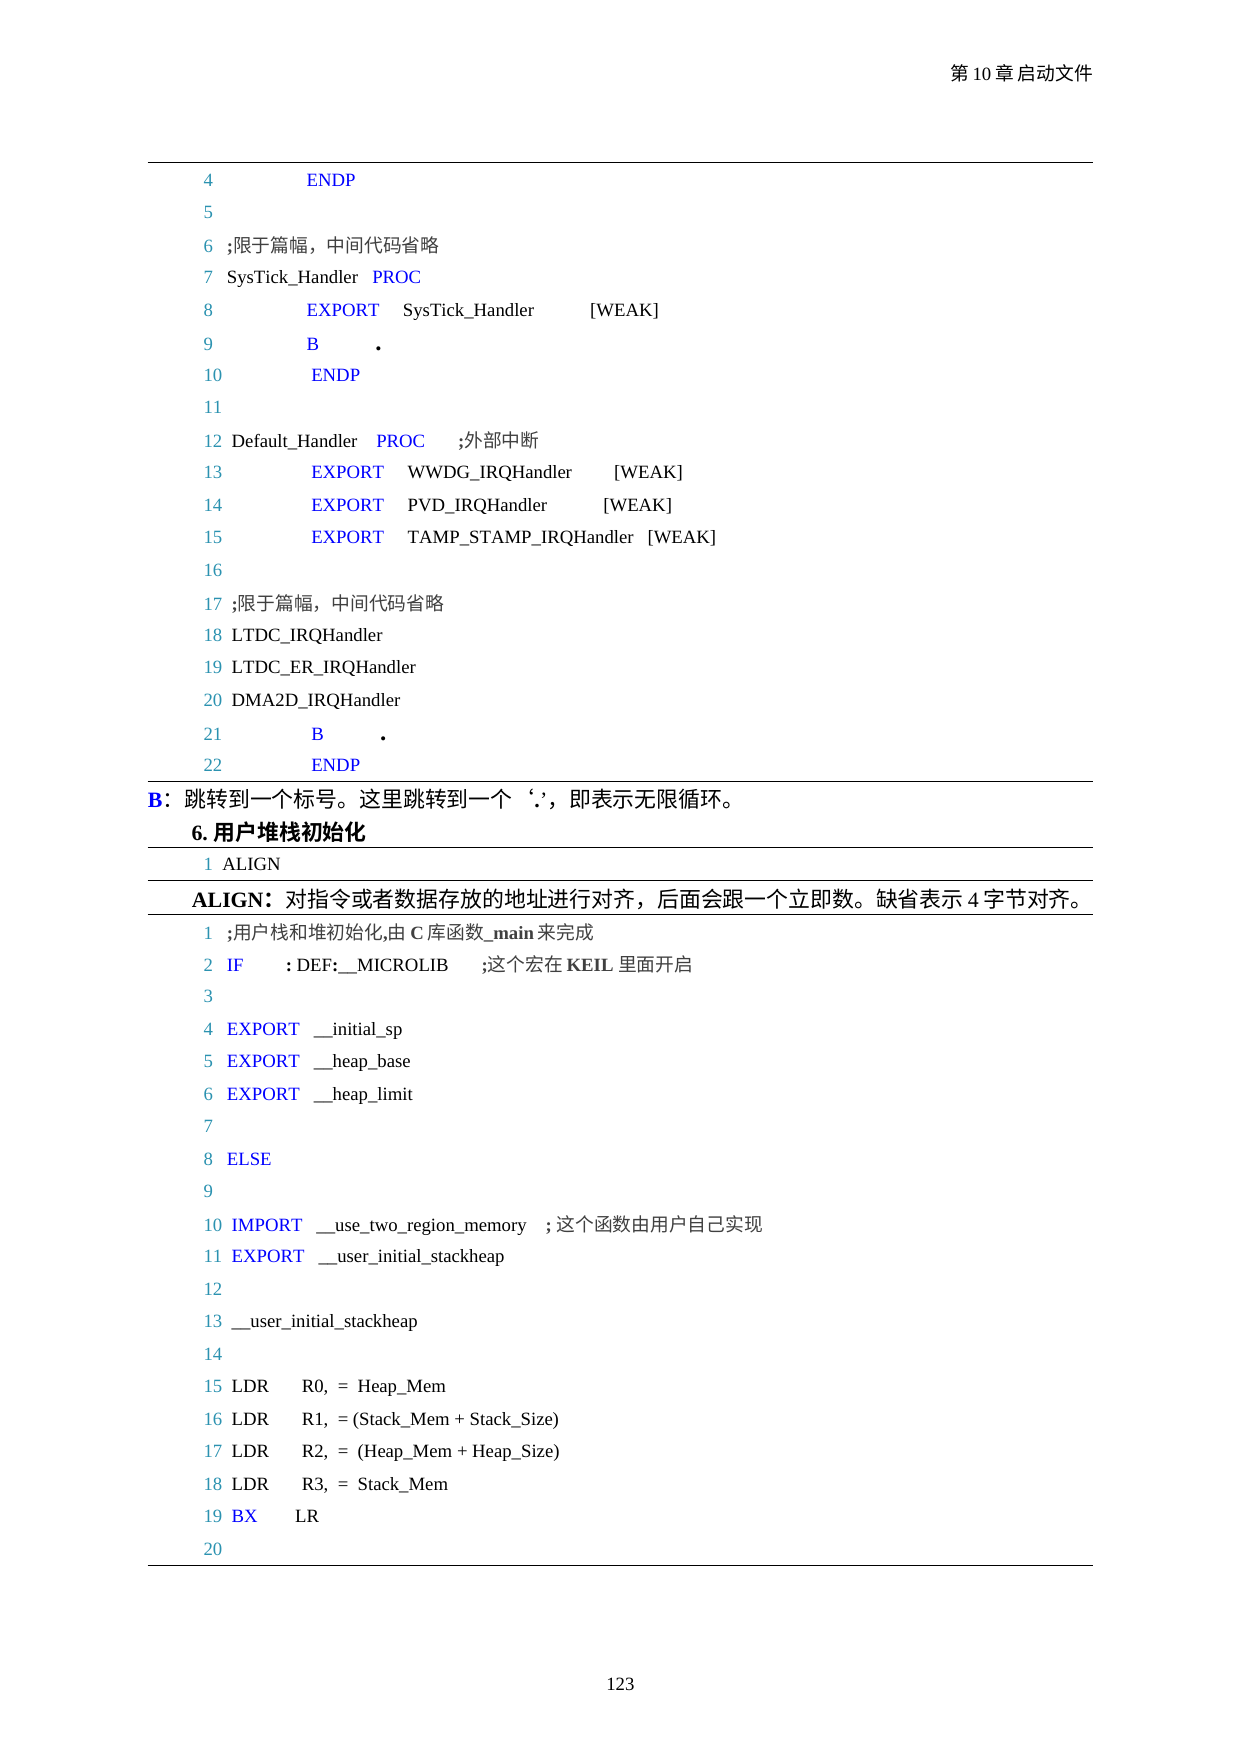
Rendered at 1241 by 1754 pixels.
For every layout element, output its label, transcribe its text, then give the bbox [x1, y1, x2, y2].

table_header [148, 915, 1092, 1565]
text ALIGN：对指令或者数据存放的地址进行对齐，后面会跟一个立即数。缺省表示4字节对齐。 [148, 881, 1092, 914]
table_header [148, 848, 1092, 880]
list 用户堆栈初始化 [191, 814, 1092, 847]
text B：跳转到一个标号。这里跳转到一个‘.’，即表示无限循环。 [148, 782, 1092, 814]
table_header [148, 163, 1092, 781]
